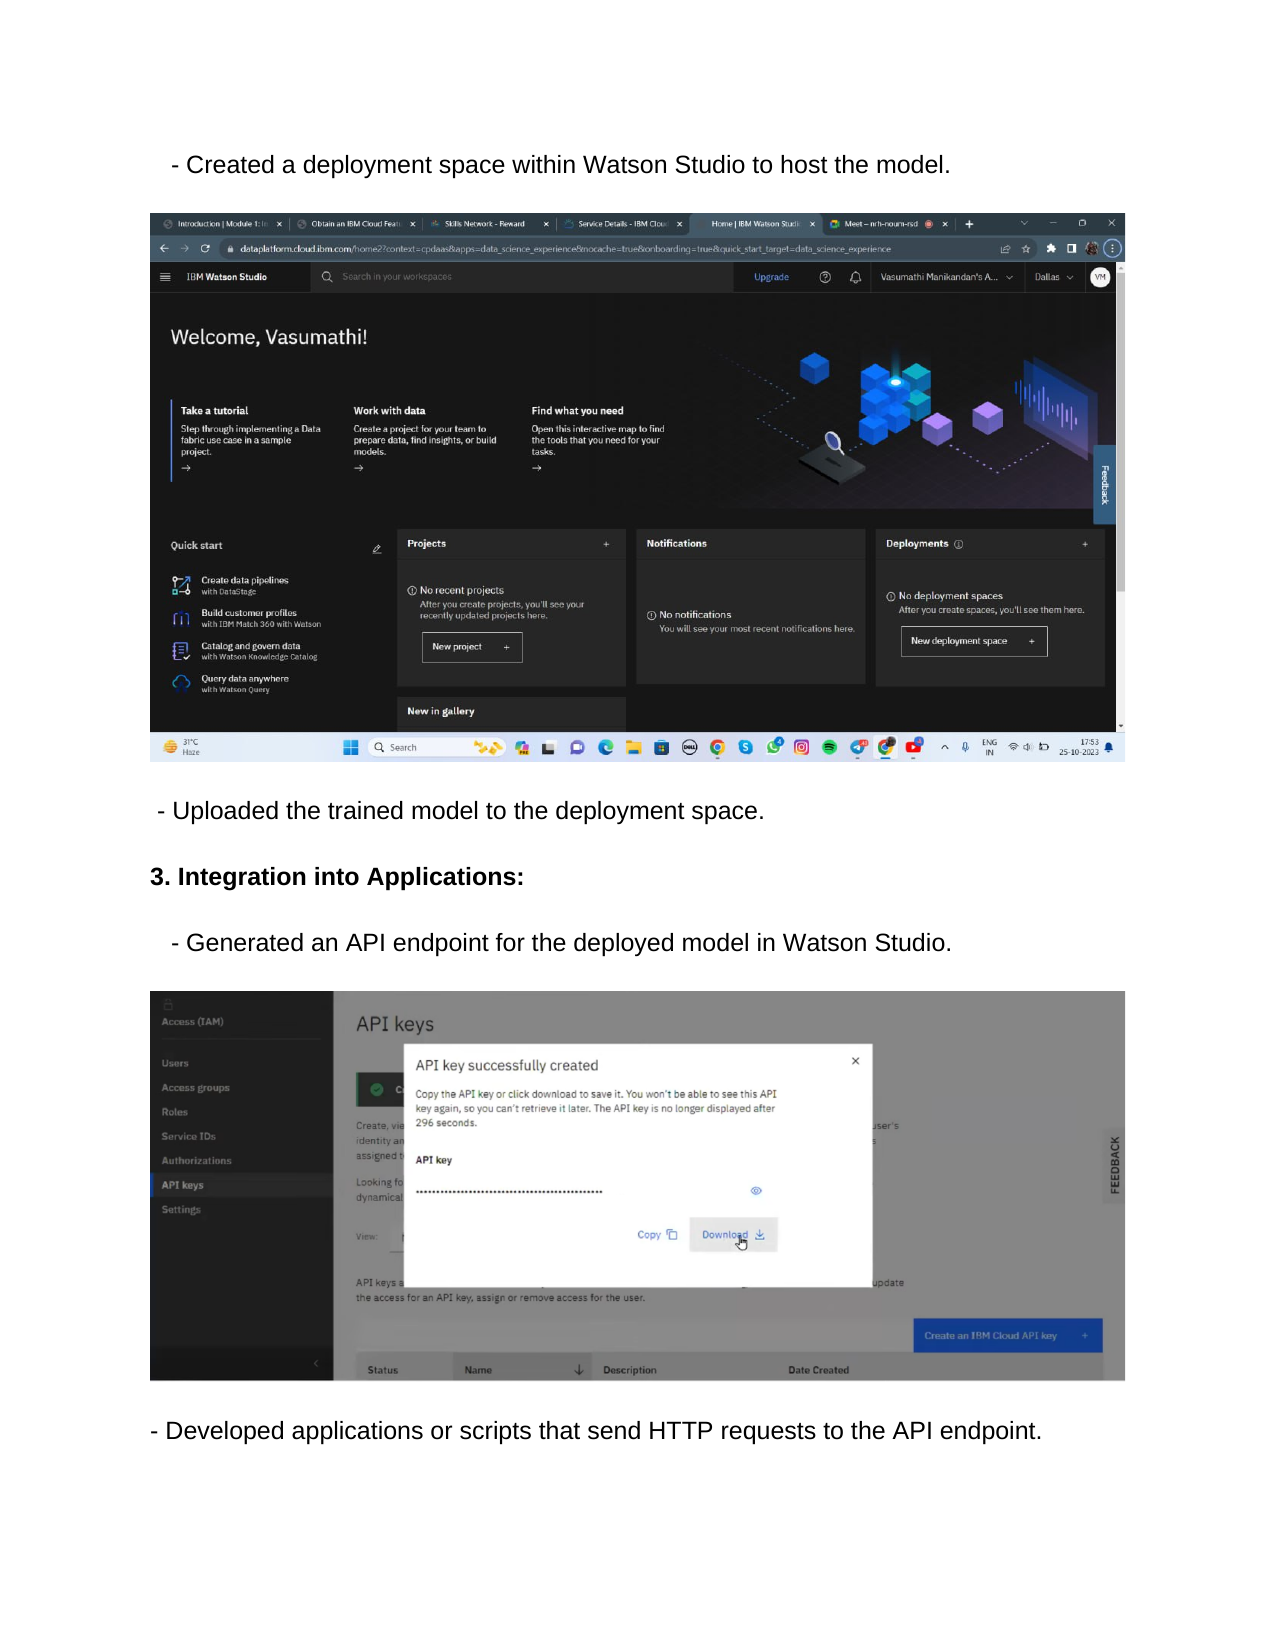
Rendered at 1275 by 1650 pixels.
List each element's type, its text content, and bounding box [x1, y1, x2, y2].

text 3. Integration into Applications: [150, 862, 1125, 891]
text - Created a deployment space within Watson Studio to host the model. [150, 150, 1125, 179]
picture [150, 213, 1125, 762]
text - Generated an API endpoint for the deployed model in Watson Studio. [150, 928, 1125, 957]
text - Developed applications or scripts that send HTTP requests to the API endpoint. [150, 1416, 1125, 1444]
text - Uploaded the trained model to the deployment space. [150, 796, 1125, 824]
picture [150, 991, 1125, 1382]
